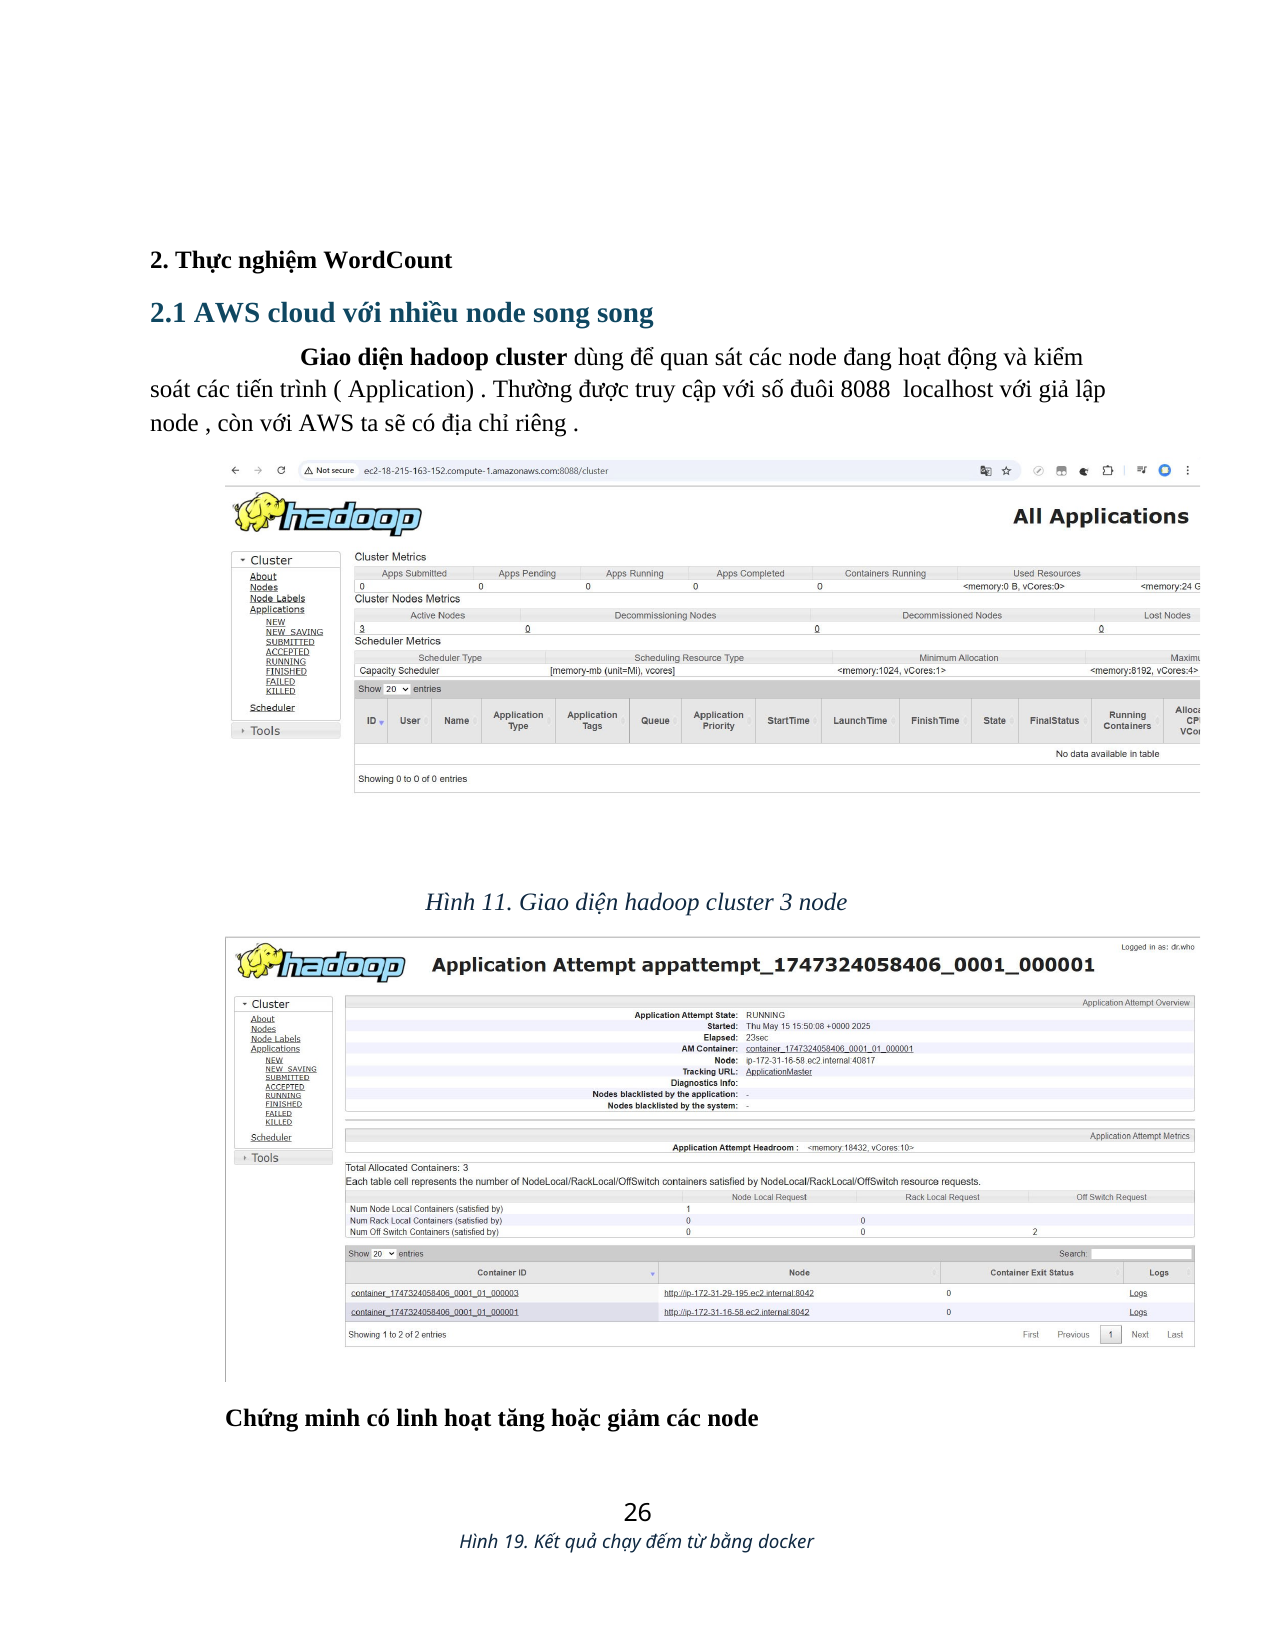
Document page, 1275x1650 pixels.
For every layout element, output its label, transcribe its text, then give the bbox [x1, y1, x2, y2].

picture [225, 457, 1200, 865]
text Giao diện hadoop cluster dùng để quan sát các node đang hoạt động và kiểm soát các tiến trình ( Application) . Thường được truy cập với số đuôi 8088 localhost với giả lập node , còn với AWS ta sẽ có địa chỉ riêng . [150, 342, 1125, 436]
text Hình 11. Giao diện hadoop cluster 3 node [150, 887, 1125, 915]
text Chứng minh có linh hoạt tăng hoặc giảm các node [150, 1403, 1125, 1432]
subtitle 2.1 AWS cloud với nhiều node song song [150, 295, 1125, 328]
picture [225, 936, 1200, 1382]
text 2. Thực nghiệm WordCount [150, 245, 1125, 274]
